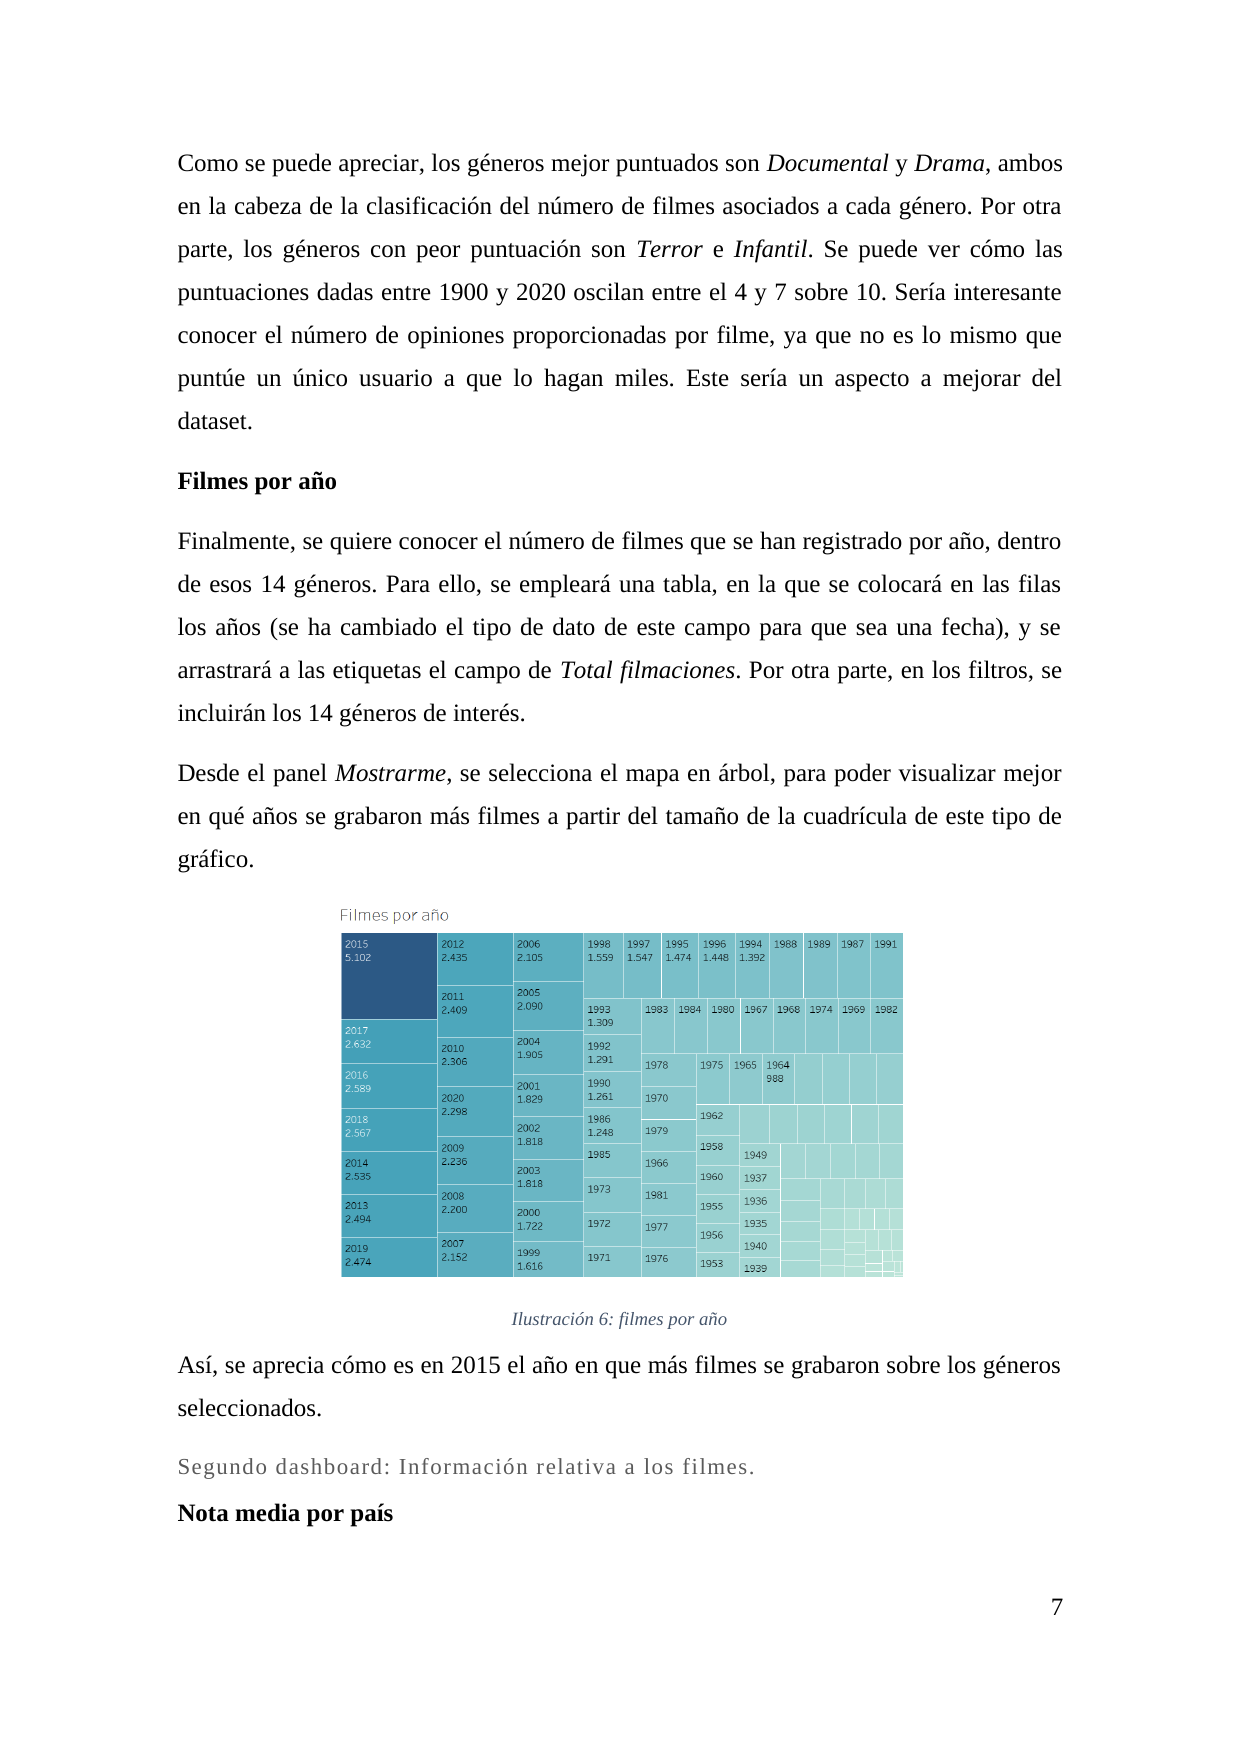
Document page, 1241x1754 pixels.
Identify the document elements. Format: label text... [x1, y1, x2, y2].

text Filmes por año [177, 466, 1063, 495]
text Ilustración 6: filmes por año [177, 1307, 1063, 1329]
text Desde el panel Mostrarme, se selecciona el mapa en árbol, para poder visualizar mejor en qué años se grabaron más filmes a partir del tamaño de la cuadrícula de este tipo de gráfico. [177, 758, 1063, 873]
text Nota media por país [177, 1498, 1063, 1527]
text Finalmente, se quiere conocer el número de filmes que se han registrado por año, dentro de esos 14 géneros. Para ello, se empleará una tabla, en la que se colocará en las filas los años (se ha cambiado el tipo de dato de este campo para que sea una fecha), y se arrastrará a las etiquetas el campo de Total filmaciones. Por otra parte, en los filtros, se incluirán los 14 géneros de interés. [177, 526, 1063, 727]
picture [334, 904, 907, 1277]
subtitle Segundo dashboard: Información relativa a los filmes. [177, 1453, 1063, 1479]
text Así, se aprecia cómo es en 2015 el año en que más filmes se grabaron sobre los géneros seleccionados. [177, 1350, 1063, 1422]
text Como se puede apreciar, los géneros mejor puntuados son Documental y Drama, ambos en la cabeza de la clasificación del número de filmes asociados a cada género. Por otra parte, los géneros con peor puntuación son Terror e Infantil. Se puede ver cómo las puntuaciones dadas entre 1900 y 2020 oscilan entre el 4 y 7 sobre 10. Sería interesante conocer el número de opiniones proporcionadas por filme, ya que no es lo mismo que puntúe un único usuario a que lo hagan miles. Este sería un aspecto a mejorar del dataset. [177, 148, 1063, 435]
